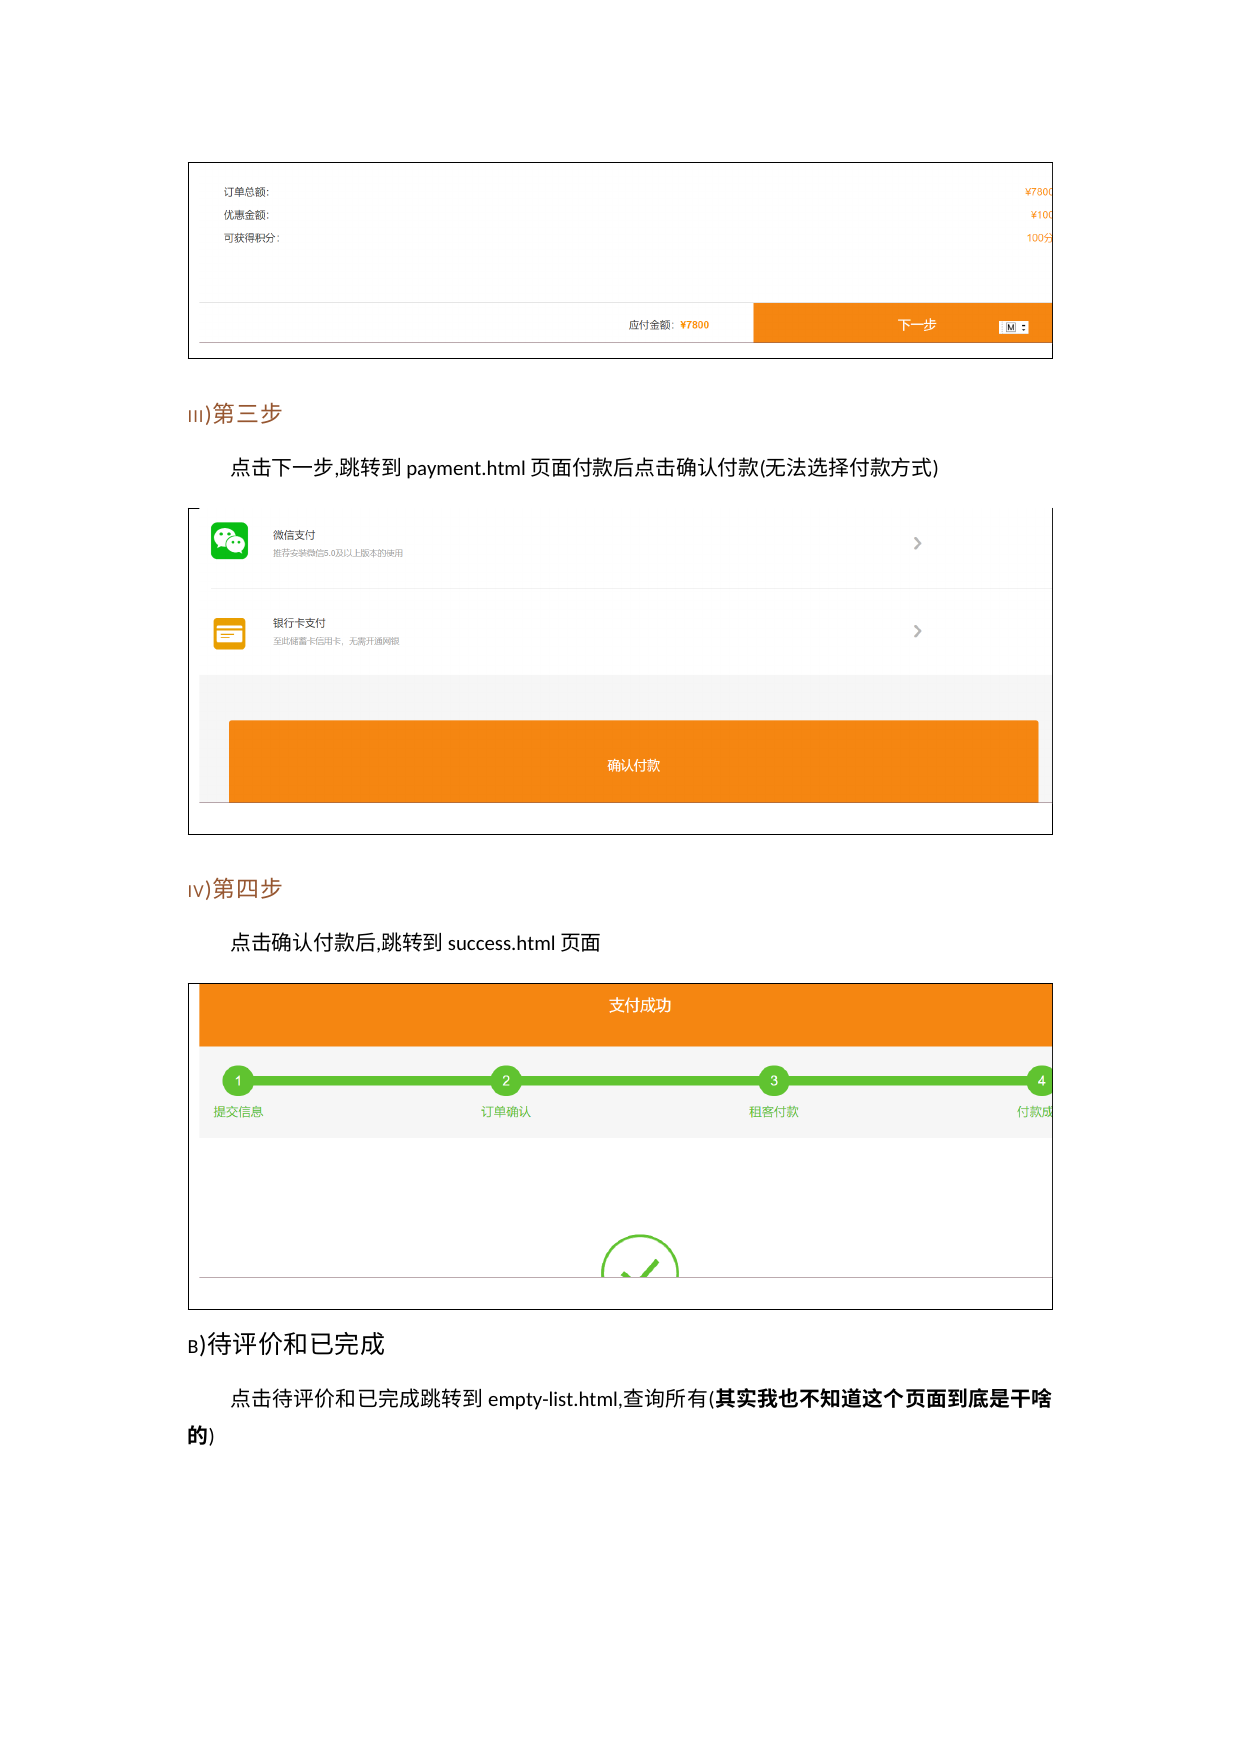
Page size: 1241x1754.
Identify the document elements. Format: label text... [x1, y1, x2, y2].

picture [199, 984, 1053, 1279]
picture [199, 163, 1053, 344]
subtitle b)待评价和已完成 [187, 1310, 1053, 1375]
text 点击下一步,跳转到payment.html页面付款后点击确认付款(无法选择付款方式) [187, 450, 1053, 482]
subtitle iii)第三步 [187, 380, 1053, 445]
table_header [189, 509, 1052, 834]
table_header [189, 163, 1052, 358]
table_header [189, 984, 1052, 1309]
text 点击确认付款后,跳转到success.html页面 [187, 925, 1053, 958]
picture [199, 508, 1053, 804]
text 点击待评价和已完成跳转到empty-list.html,查询所有(其实我也不知道这个页面到底是干啥的) [187, 1381, 1053, 1451]
subtitle iv)第四步 [187, 856, 1053, 921]
